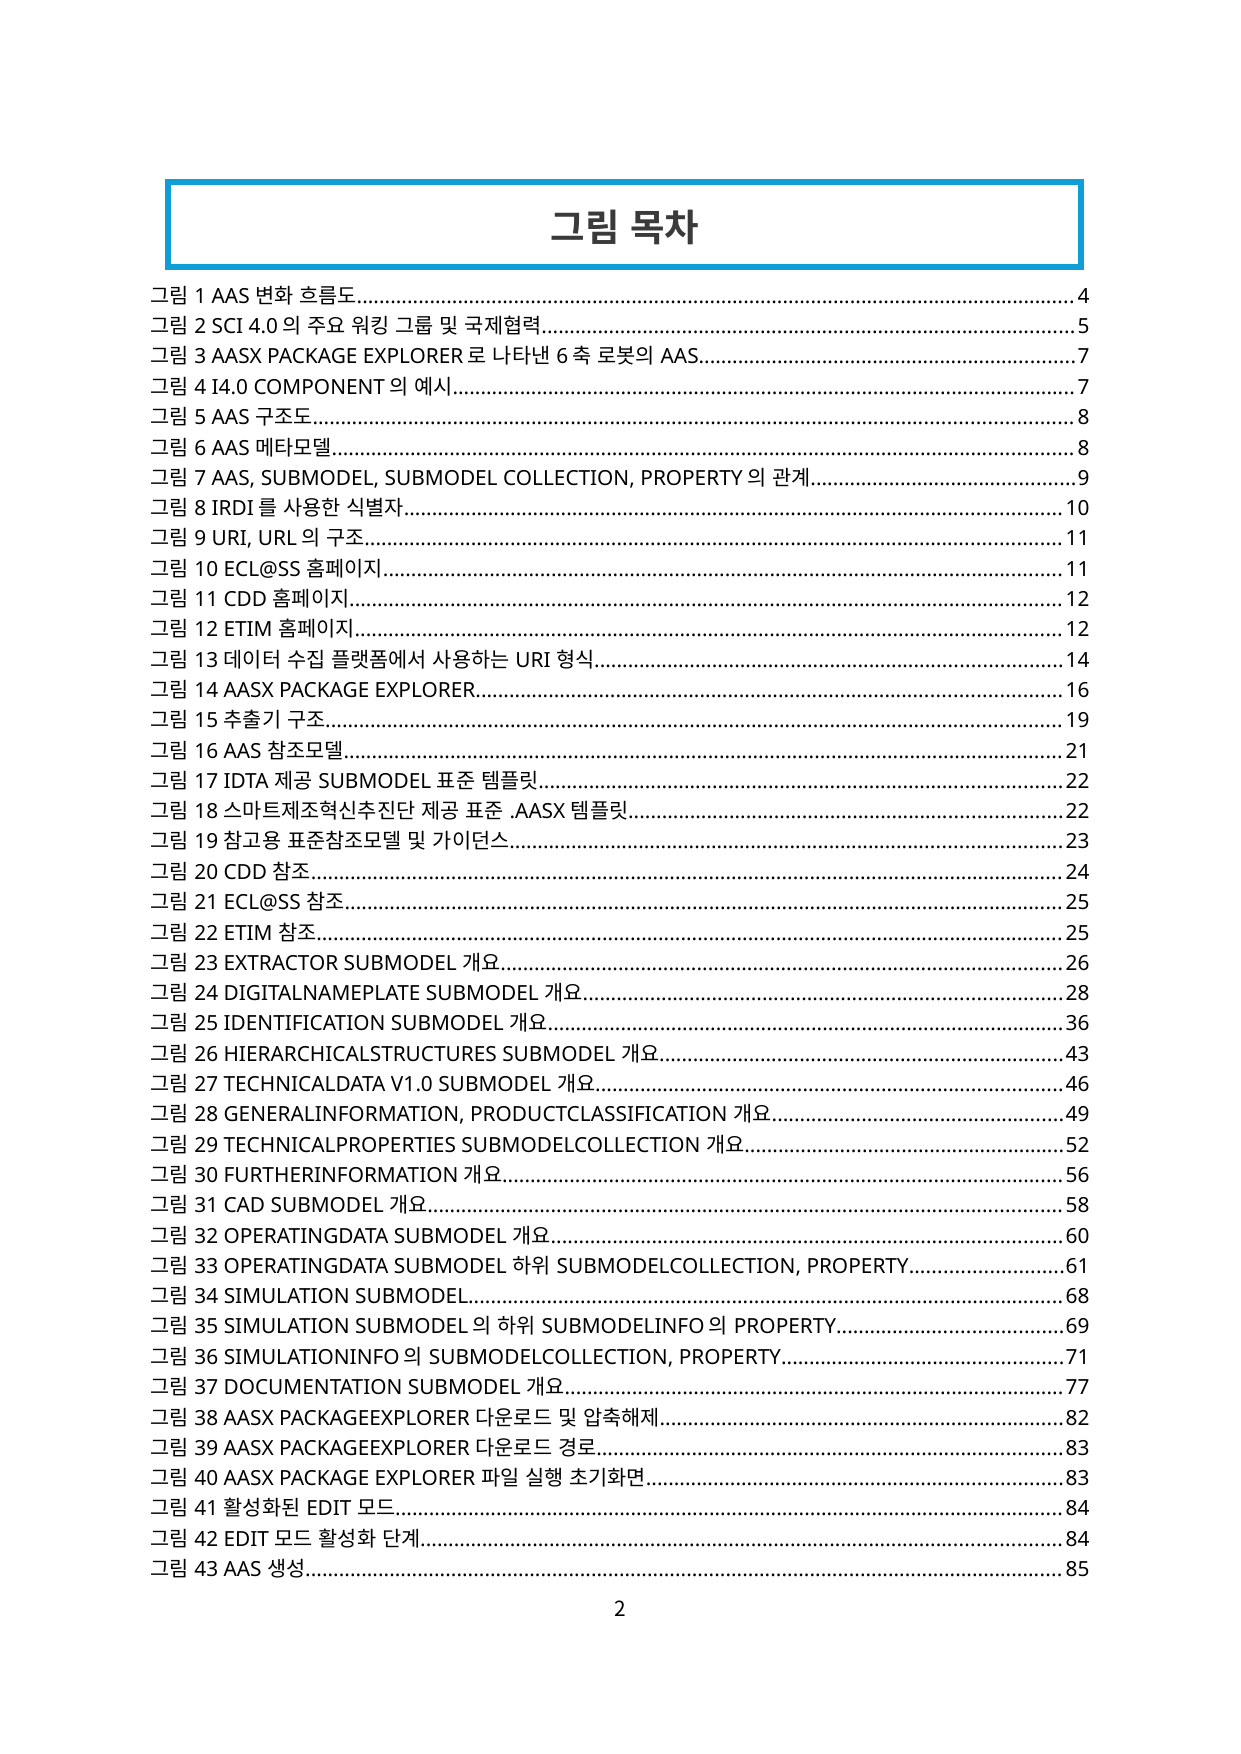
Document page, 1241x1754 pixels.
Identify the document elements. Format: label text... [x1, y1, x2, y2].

text 그림 1 AAS 변화 흐름도 4 [150, 279, 1090, 309]
text 그림 32 OperatingData submodel 개요 60 [150, 1219, 1090, 1249]
text 그림 40 AASX Package Explorer 파일 실행 초기화면 83 [150, 1461, 1090, 1492]
text 그림 31 CAD submodel 개요 58 [150, 1188, 1090, 1219]
text 그림 30 FurtherInformation 개요 56 [150, 1158, 1090, 1188]
text 그림 39 AASX PackageExplorer 다운로드 경로 83 [150, 1431, 1090, 1461]
text 그림 23 Extractor Submodel 개요 26 [150, 946, 1090, 976]
text 그림 25 Identification submodel 개요 36 [150, 1007, 1090, 1037]
text 그림 15 추출기 구조 19 [150, 703, 1090, 734]
text 그림 38 AASX PackageExplorer 다운로드 및 압축해제 82 [150, 1401, 1090, 1431]
text 그림 37 Documentation submodel 개요 77 [150, 1370, 1090, 1401]
text 그림 42 Edit 모드 활성화 단계 84 [150, 1522, 1090, 1552]
text 그림 35 Simulation submodel의 하위 SubModelInfo의 Property 69 [150, 1310, 1090, 1340]
text 그림 8 IRDI를 사용한 식별자 10 [150, 491, 1090, 522]
text 그림 11 CDD 홈페이지 12 [150, 582, 1090, 613]
text 그림 22 ETIM 참조 25 [150, 916, 1090, 946]
text 그림 9 URI, URL의 구조 11 [150, 522, 1090, 552]
text 그림 26 HierarchicalStructures submodel 개요 43 [150, 1037, 1090, 1067]
text 그림 20 CDD 참조 24 [150, 855, 1090, 885]
text 그림 4 I4.0 Component의 예시 7 [150, 370, 1090, 400]
text 그림 27 TechnicalData V1.0 submodel 개요 46 [150, 1067, 1090, 1098]
text 그림 16 AAS 참조모델 21 [150, 734, 1090, 764]
text 그림 13 데이터 수집 플랫폼에서 사용하는 URI 형식 14 [150, 643, 1090, 673]
text 그림 21 eCl@ss 참조 25 [150, 885, 1090, 916]
text 그림 14 AASX Package Explorer 16 [150, 673, 1090, 703]
text 그림 43 AAS 생성 85 [150, 1552, 1090, 1583]
text 그림 18 스마트제조혁신추진단 제공 표준 .aasx 템플릿 22 [150, 794, 1090, 825]
text 그림 28 GeneralInformation, ProductClassification 개요 49 [150, 1098, 1090, 1128]
text 그림 7 AAS, Submodel, Submodel collection, Property의 관계 9 [150, 461, 1090, 491]
text 그림 2 SCI 4.0의 주요 워킹 그룹 및 국제협력 5 [150, 309, 1090, 340]
text 그림 19 참고용 표준참조모델 및 가이던스 23 [150, 825, 1090, 855]
text 그림 10 ecl@ss 홈페이지 11 [150, 552, 1090, 582]
text 그림 17 IDTA 제공 Submodel 표준 템플릿 22 [150, 764, 1090, 794]
text 그림 33 OperatingData submodel 하위 SubmodelCollection, Property 61 [150, 1249, 1090, 1279]
text 그림 12 ETIM 홈페이지 12 [150, 613, 1090, 643]
text 그림 3 AASX Package Explorer로 나타낸 6축 로봇의 AAS 7 [150, 340, 1090, 370]
text 그림 41 활성화된 Edit 모드 84 [150, 1492, 1090, 1522]
text 그림 5 AAS 구조도 8 [150, 400, 1090, 431]
text 그림 29 TechnicalProperties SubmodelCollection 개요 52 [150, 1128, 1090, 1158]
text 그림 24 DigitalNameplate submodel 개요 28 [150, 976, 1090, 1007]
text 그림 6 AAS 메타모델 8 [150, 431, 1090, 461]
text 그림 34 Simulation submodel 68 [150, 1279, 1090, 1310]
text 그림 36 SimulationInfo의 SubmodelCollection, Property 71 [150, 1340, 1090, 1370]
